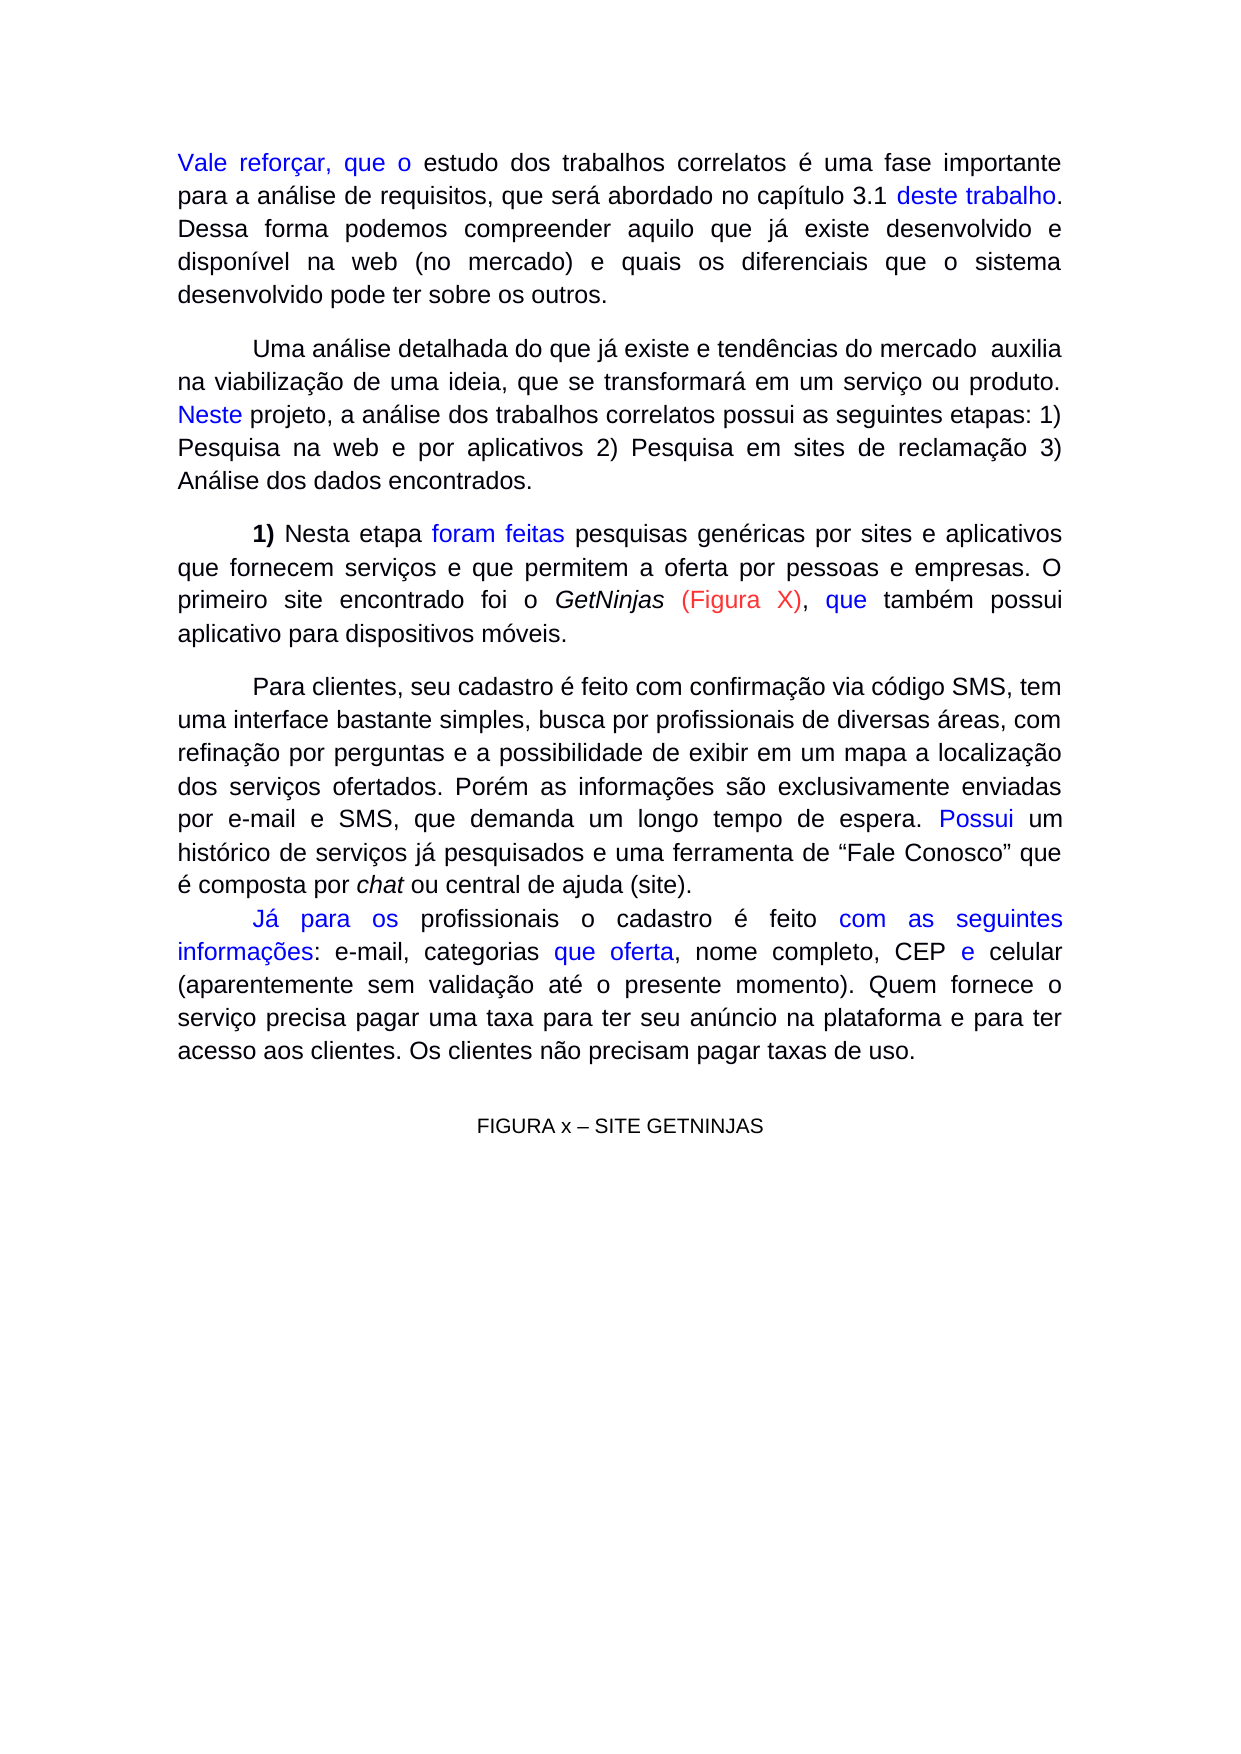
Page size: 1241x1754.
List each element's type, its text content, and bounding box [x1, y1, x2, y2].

text 1) Nesta etapa foram feitas pesquisas genéricas por sites e aplicativos que fornecem serviços e que permitem a oferta por pessoas e empresas. O primeiro site encontrado foi o GetNinjas (Figura X), que também possui aplicativo para dispositivos móveis. [177, 519, 1063, 647]
text Uma análise detalhada do que já existe e tendências do mercado auxilia na viabilização de uma ideia, que se transformará em um serviço ou produto. Neste projeto, a análise dos trabalhos correlatos possui as seguintes etapas: 1) Pesquisa na web e por aplicativos 2) Pesquisa em sites de reclamação 3) Análise dos dados encontrados. [177, 333, 1063, 494]
text FIGURA x – SITE GETNINJAS [177, 1114, 1063, 1138]
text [177, 148, 1063, 308]
text Já para os profissionais o cadastro é feito com as seguintes informações: e-mail, categorias que oferta, nome completo, CEP e celular (aparentemente sem validação até o presente momento). Quem fornece o serviço precisa pagar uma taxa para ter seu anúncio na plataforma e para ter acesso aos clientes. Os clientes não precisam pagar taxas de uso. [177, 903, 1063, 1064]
text Para clientes, seu cadastro é feito com confirmação via código SMS, tem uma interface bastante simples, busca por profissionais de diversas áreas, com refinação por perguntas e a possibilidade de exibir em um mapa a localização dos serviços ofertados. Porém as informações são exclusivamente enviadas por e-mail e SMS, que demanda um longo tempo de espera. Possui um histórico de serviços já pesquisados e uma ferramenta de “Fale Conosco” que é composta por chat ou central de ajuda (site). [177, 672, 1063, 899]
